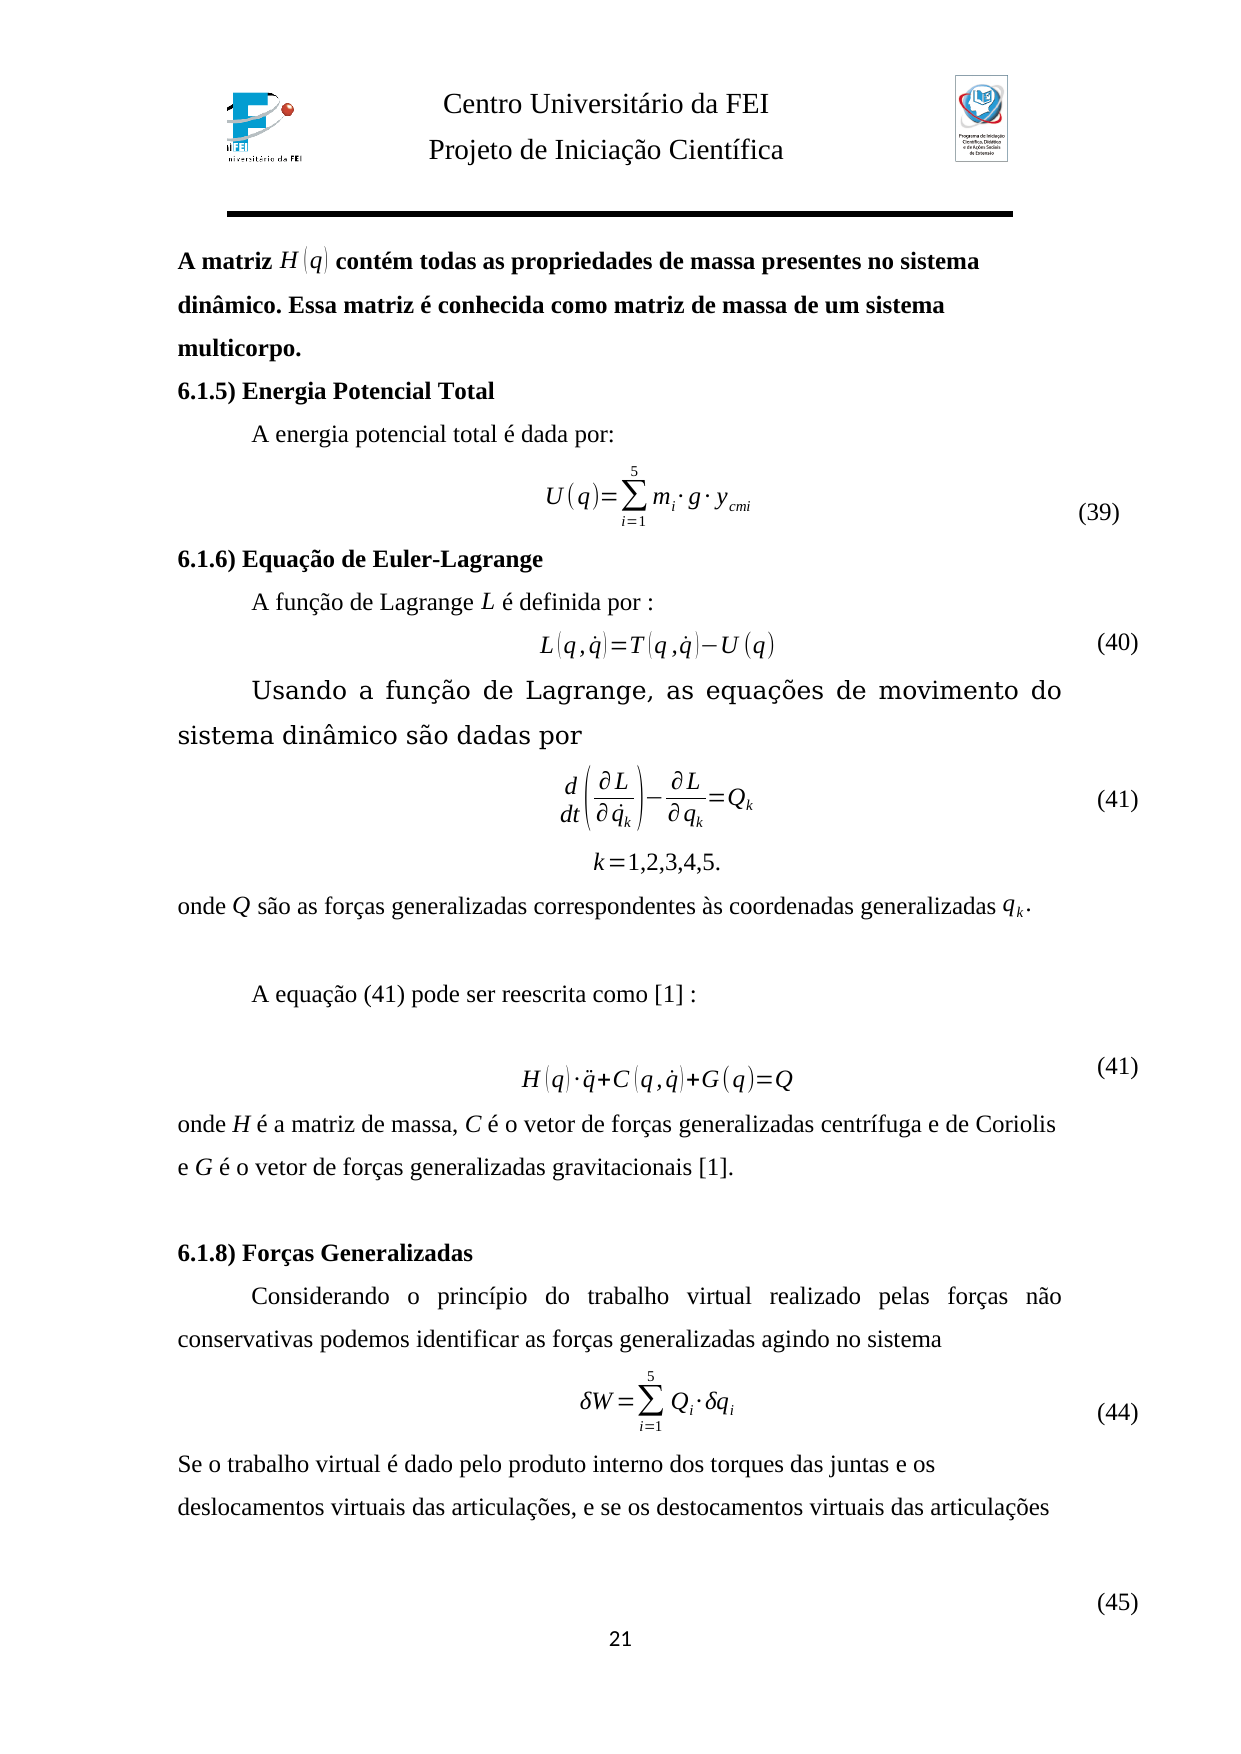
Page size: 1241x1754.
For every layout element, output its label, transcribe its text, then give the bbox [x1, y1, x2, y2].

text Considerando o princípio do trabalho virtual realizado pelas forças não conservativas podemos identificar as forças generalizadas agindo no sistema [177, 1281, 1063, 1353]
text 6.1.8) Forças Generalizadas [177, 1238, 1063, 1267]
text 6.1.6) Equação de Euler-Lagrange [177, 544, 1063, 572]
text onde são as forças generalizadas correspondentes às coordenadas generalizadas [177, 890, 1063, 921]
text A energia potencial total é dada por: [177, 419, 1063, 448]
text A equação (41) pode ser reescrita como [1] : [177, 979, 1063, 1007]
picture [227, 92, 302, 162]
text A função de Lagrange é definida por : [177, 587, 1063, 616]
text onde H é a matriz de massa, C é o vetor de forças generalizadas centrífuga e de Coriolis e G é o vetor de forças generalizadas gravitacionais [1]. [177, 1109, 1063, 1181]
text 6.1.5) Energia Potencial Total [177, 376, 1063, 405]
picture [954, 73, 1009, 163]
text Usando a função de Lagrange, as equações de movimento do sistema dinâmico são dadas por [177, 675, 1063, 750]
text A matriz contém todas as propriedades de massa presentes no sistema dinâmico. Essa matriz é conhecida como matriz de massa de um sistema multicorpo. [177, 245, 1063, 362]
